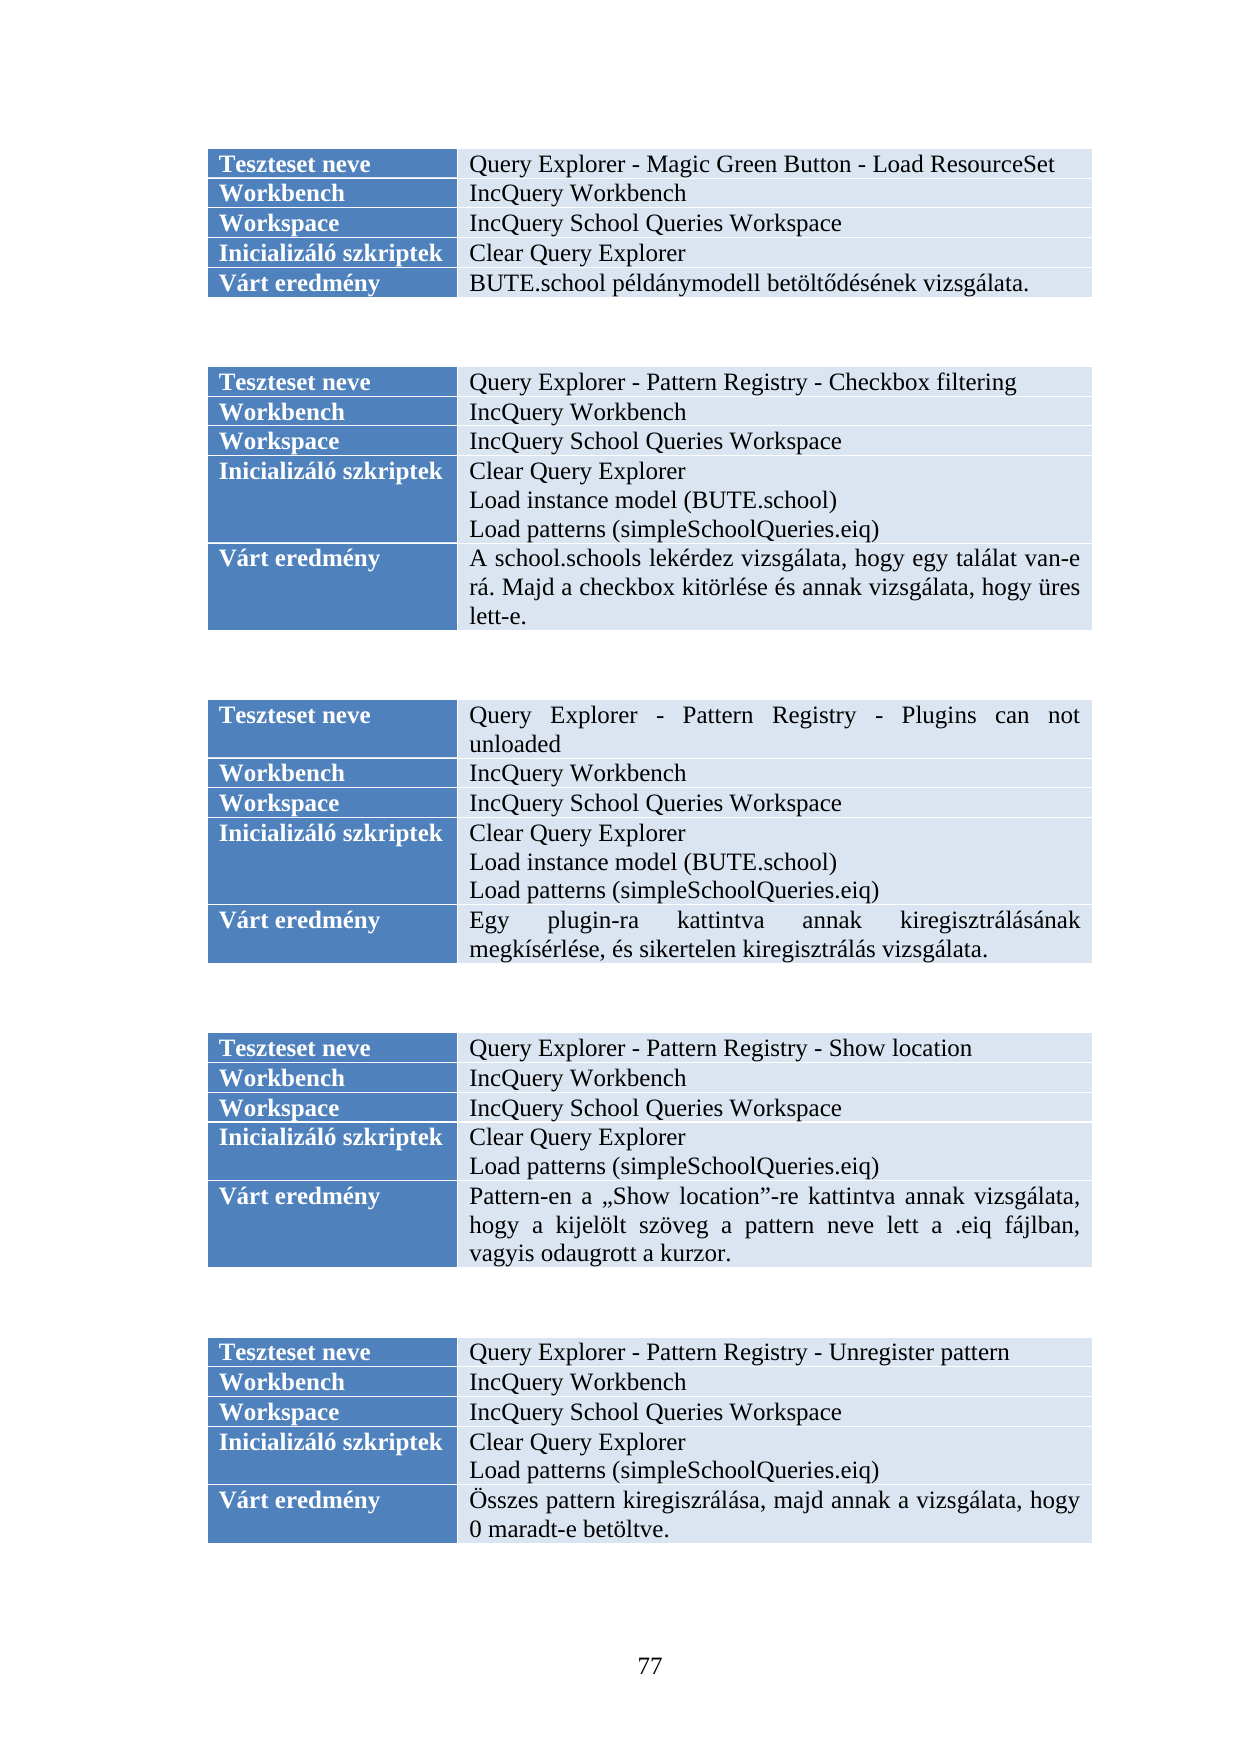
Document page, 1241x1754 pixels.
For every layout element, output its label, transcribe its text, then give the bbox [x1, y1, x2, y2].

table_cell IncQuery Workbench [458, 759, 1092, 787]
table_header Query Explorer - Pattern Registry - Plugins can not unloaded [458, 700, 1092, 757]
table_cell Várt eredmény [208, 268, 457, 297]
table_header Teszteset neve [208, 1338, 457, 1366]
table_header Teszteset neve [208, 367, 457, 396]
table_cell IncQuery School Queries Workspace [458, 1093, 1092, 1121]
table_cell Inicializáló szkriptek [208, 456, 457, 542]
table_cell Workspace [208, 208, 457, 237]
table_cell Workspace [208, 426, 457, 455]
table_cell Workspace [208, 1093, 457, 1121]
table_cell Clear Query Explorer Load patterns (simpleSchoolQueries.eiq) [458, 1123, 1092, 1180]
table_cell Összes pattern kiregiszrálása, majd annak a vizsgálata, hogy 0 maradt-e betöltve. [458, 1485, 1092, 1543]
table_header Query Explorer - Magic Green Button - Load ResourceSet [458, 149, 1092, 177]
table_cell Inicializáló szkriptek [208, 1123, 457, 1180]
table_cell IncQuery School Queries Workspace [458, 1397, 1092, 1426]
table_header Teszteset neve [208, 700, 457, 757]
table_header Teszteset neve [208, 149, 457, 177]
table_cell IncQuery Workbench [458, 1063, 1092, 1092]
table_cell IncQuery School Queries Workspace [458, 426, 1092, 455]
table_cell IncQuery Workbench [458, 1367, 1092, 1396]
table_cell Várt eredmény [208, 1485, 457, 1543]
table_header Query Explorer - Pattern Registry - Show location [458, 1033, 1092, 1062]
table_header Query Explorer - Pattern Registry - Unregister pattern [458, 1338, 1092, 1366]
table_cell Inicializáló szkriptek [208, 818, 457, 904]
table_cell Workspace [208, 788, 457, 817]
table_cell Várt eredmény [208, 905, 457, 963]
table_cell Workbench [208, 1367, 457, 1396]
table_cell Workbench [208, 759, 457, 787]
table_cell IncQuery Workbench [458, 397, 1092, 425]
table_header Query Explorer - Pattern Registry - Checkbox filtering [458, 367, 1092, 396]
table_cell Clear Query Explorer [458, 238, 1092, 267]
table_cell Várt eredmény [208, 544, 457, 630]
table_cell IncQuery School Queries Workspace [458, 208, 1092, 237]
table_cell Inicializáló szkriptek [208, 238, 457, 267]
table_cell Clear Query Explorer Load instance model (BUTE.school) Load patterns (simpleSchoolQueries.eiq) [458, 456, 1092, 542]
table_cell Workbench [208, 179, 457, 207]
table_cell Egy plugin-ra kattintva annak kiregisztrálásának megkísérlése, és sikertelen kiregisztrálás vizsgálata. [458, 905, 1092, 963]
table_cell Clear Query Explorer Load patterns (simpleSchoolQueries.eiq) [458, 1427, 1092, 1484]
table_cell Várt eredmény [208, 1181, 457, 1267]
table_cell A school.schools lekérdez vizsgálata, hogy egy találat van-e rá. Majd a checkbox kitörlése és annak vizsgálata, hogy üres lett-e. [458, 544, 1092, 630]
table_cell BUTE.school példánymodell betöltődésének vizsgálata. [458, 268, 1092, 297]
table_header Teszteset neve [208, 1033, 457, 1062]
table_cell IncQuery School Queries Workspace [458, 788, 1092, 817]
table_cell Workbench [208, 1063, 457, 1092]
table_cell IncQuery Workbench [458, 179, 1092, 207]
table_cell Workspace [208, 1397, 457, 1426]
table_cell Inicializáló szkriptek [208, 1427, 457, 1484]
table_cell Pattern-en a „Show location”-re kattintva annak vizsgálata, hogy a kijelölt szöveg a pattern neve lett a .eiq fájlban, vagyis odaugrott a kurzor. [458, 1181, 1092, 1267]
table_cell Clear Query Explorer Load instance model (BUTE.school) Load patterns (simpleSchoolQueries.eiq) [458, 818, 1092, 904]
table_cell Workbench [208, 397, 457, 425]
